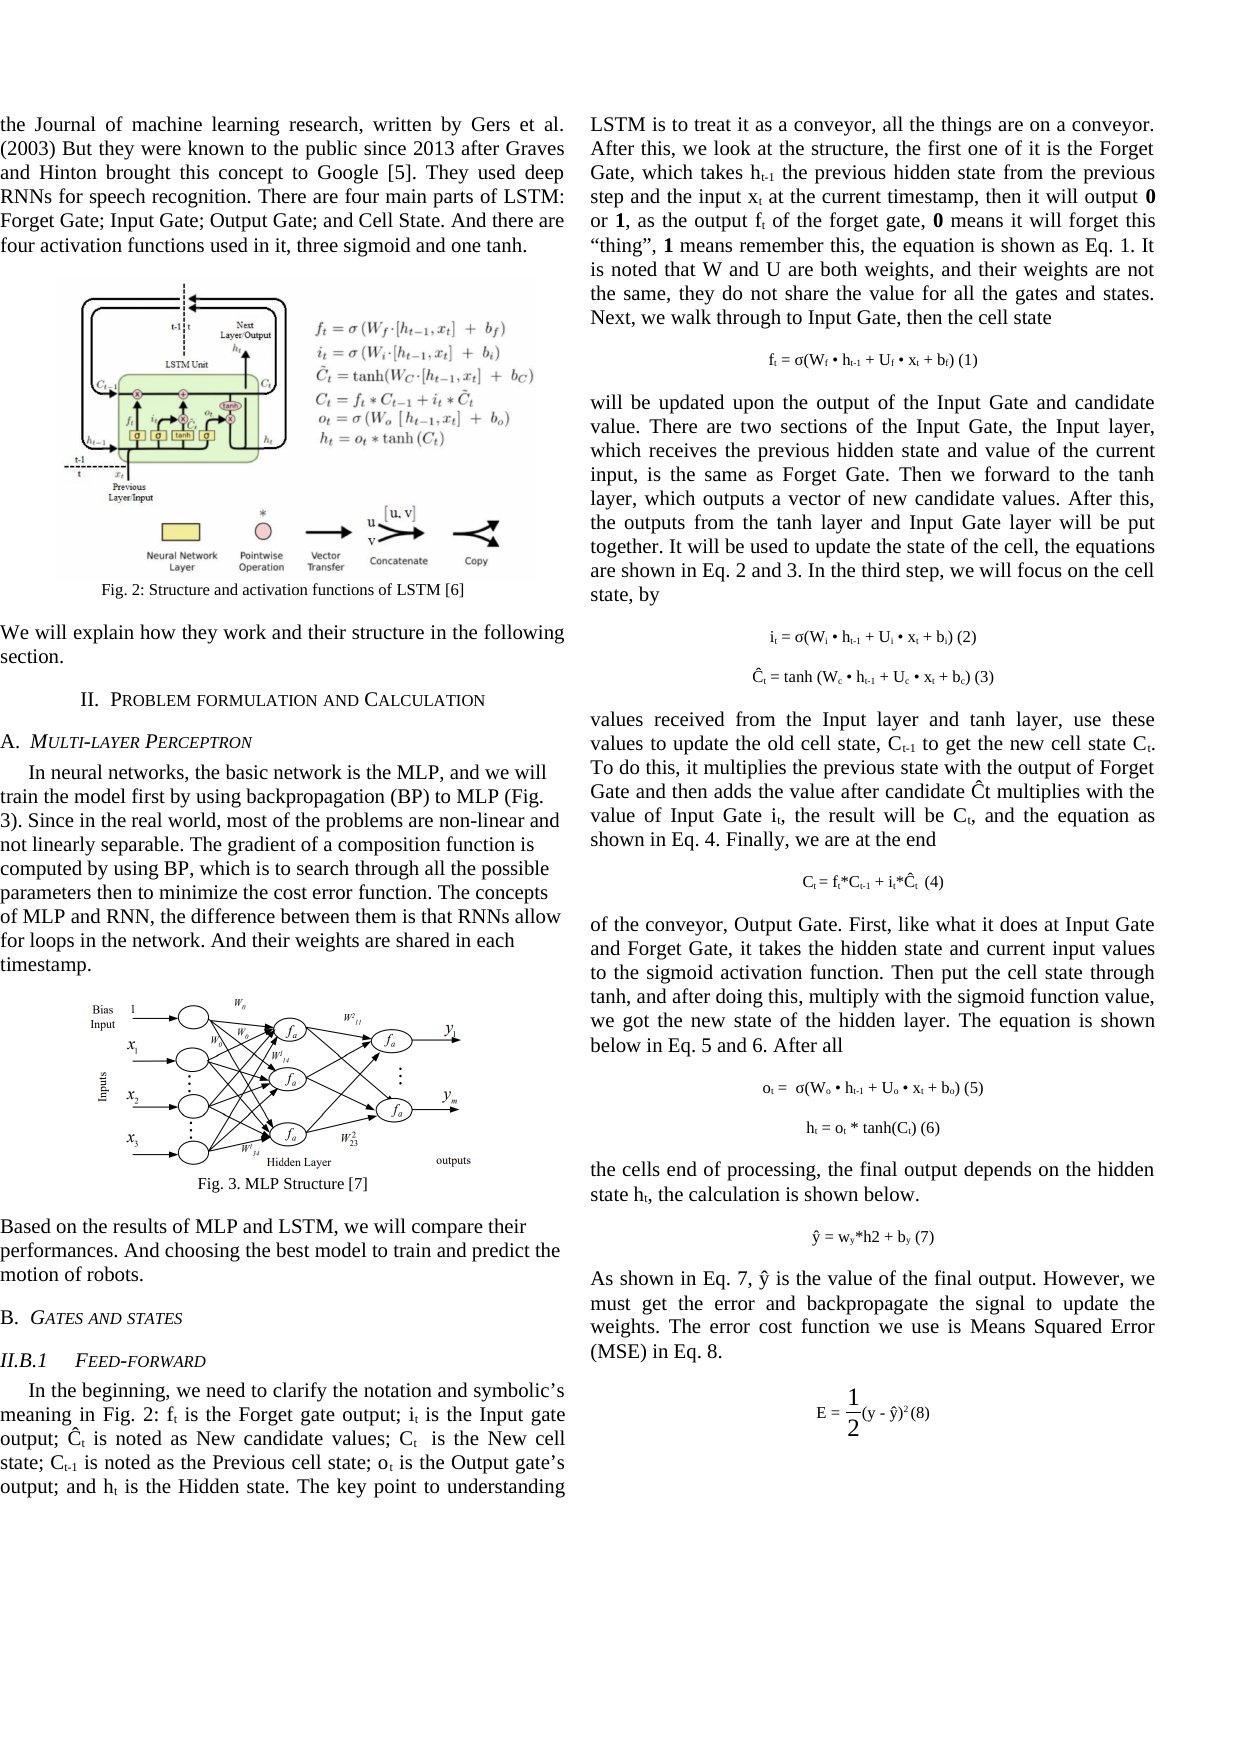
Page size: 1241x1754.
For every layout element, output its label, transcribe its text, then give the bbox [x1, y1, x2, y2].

text E = (y - ŷ)2 (8) [590, 1383, 1156, 1442]
picture [83, 997, 483, 1174]
text Fig. 3. MLP Structure [7] [0, 1174, 565, 1193]
text In the beginning, we need to clarify the notation and symbolic’s meaning in Fig. 2: ft is the Forget gate output; it is the Input gate output; Ĉt is noted as New candidate values; Ct is the New cell state; Ct-1 is noted as the Previous cell state; ot is the Output gate’s output; and ht is the Hidden state. The key point to understanding LSTM is to treat it as a conveyor, all the things are on a conveyor. After this, we look at the structure, the first one of it is the Forget Gate, which takes ht-1 the previous hidden state from the previous step and the input xt at the current timestamp, then it will output 0 or 1, as the output ft of the forget gate, 0 means it will forget this “thing”, 1 means remember this, the equation is shown as Eq. 1. It is noted that W and U are both weights, and their weights are not the same, they do not share the value for all the gates and states. Next, we walk through to Input Gate, then the cell state [0, 1378, 565, 1498]
text Ct = ft*Ct-1 + it*Ĉt (4) [590, 872, 1156, 891]
list Gates and states [0, 1305, 565, 1329]
text of the conveyor, Output Gate. First, like what it does at Input Gate and Forget Gate, it takes the hidden state and current input values to the sigmoid activation function. Then put the cell state through tanh, and after doing this, multiply with the sigmoid function value, we got the new state of the hidden layer. The equation is shown below in Eq. 5 and 6. After all [590, 912, 1156, 1057]
text As shown in Eq. 7, ŷ is the value of the final output. However, we must get the error and backpropagate the signal to update the weights. The error cost function we use is Means Squared Error (MSE) in Eq. 8. [590, 1266, 1156, 1363]
text values received from the Input layer and tanh layer, use these values to update the old cell state, Ct-1 to get the new cell state Ct. To do this, it multiplies the previous state with the output of Forget Gate and then adds the value after candidate Ĉt multiplies with the value of Input Gate it, the result will be Ct, and the equation as shown in Eq. 4. Finally, we are at the end [590, 707, 1156, 851]
text In the beginning, we need to clarify the notation and symbolic’s meaning in Fig. 2: ft is the Forget gate output; it is the Input gate output; Ĉt is noted as New candidate values; Ct is the New cell state; Ct-1 is noted as the Previous cell state; ot is the Output gate’s output; and ht is the Hidden state. The key point to understanding LSTM is to treat it as a conveyor, all the things are on a conveyor. After this, we look at the structure, the first one of it is the Forget Gate, which takes ht-1 the previous hidden state from the previous step and the input xt at the current timestamp, then it will output 0 or 1, as the output ft of the forget gate, 0 means it will forget this “thing”, 1 means remember this, the equation is shown as Eq. 1. It is noted that W and U are both weights, and their weights are not the same, they do not share the value for all the gates and states. Next, we walk through to Input Gate, then the cell state [590, 112, 1156, 329]
text ft = σ(Wf • ht-1 + Uf • xt + bf) (1) [590, 349, 1156, 369]
text will be updated upon the output of the Input Gate and candidate value. There are two sections of the Input Gate, the Input layer, which receives the previous hidden state and value of the current input, is the same as Forget Gate. Then we forward to the tanh layer, which outputs a vector of new candidate values. After this, the outputs from the tanh layer and Input Gate layer will be put together. It will be used to update the state of the cell, the equations are shown in Eq. 2 and 3. In the third step, we will focus on the cell state, by [590, 389, 1156, 606]
list Feed-forward [0, 1347, 565, 1372]
text ht = ot * tanh(Ct) (6) [590, 1117, 1156, 1137]
text Based on the results of MLP and LSTM, we will compare their performances. And choosing the best model to train and predict the motion of robots. [0, 1214, 565, 1286]
list Multi-layer Perceptron [0, 729, 565, 753]
text ot = σ(Wo • ht-1 + Uo • xt + bo) (5) [590, 1077, 1156, 1097]
text the cells end of processing, the final output depends on the hidden state ht, the calculation is shown below. [590, 1157, 1156, 1206]
text ŷ = wy*h2 + by (7) [590, 1226, 1156, 1246]
list Problem formulation and Calculation [0, 686, 565, 711]
text Fig. 2: Structure and activation functions of LSTM [6] [0, 579, 565, 599]
picture [54, 277, 539, 580]
text Ĉt = tanh (Wc • ht-1 + Uc • xt + bc) (3) [590, 667, 1156, 686]
text In neural networks, the basic network is the MLP, and we will train the model first by using backpropagation (BP) to MLP (Fig. 3). Since in the real world, most of the problems are non-linear and not linearly separable. The gradient of a composition function is computed by using BP, which is to search through all the possible parameters then to minimize the cost error function. The concepts of MLP and RNN, the difference between them is that RNNs allow for loops in the network. And their weights are shared in each timestamp. [0, 759, 565, 976]
text it = σ(Wi • ht-1 + Ui • xt + bi) (2) [590, 627, 1156, 646]
text We will explain how they work and their structure in the following section. [0, 619, 565, 668]
